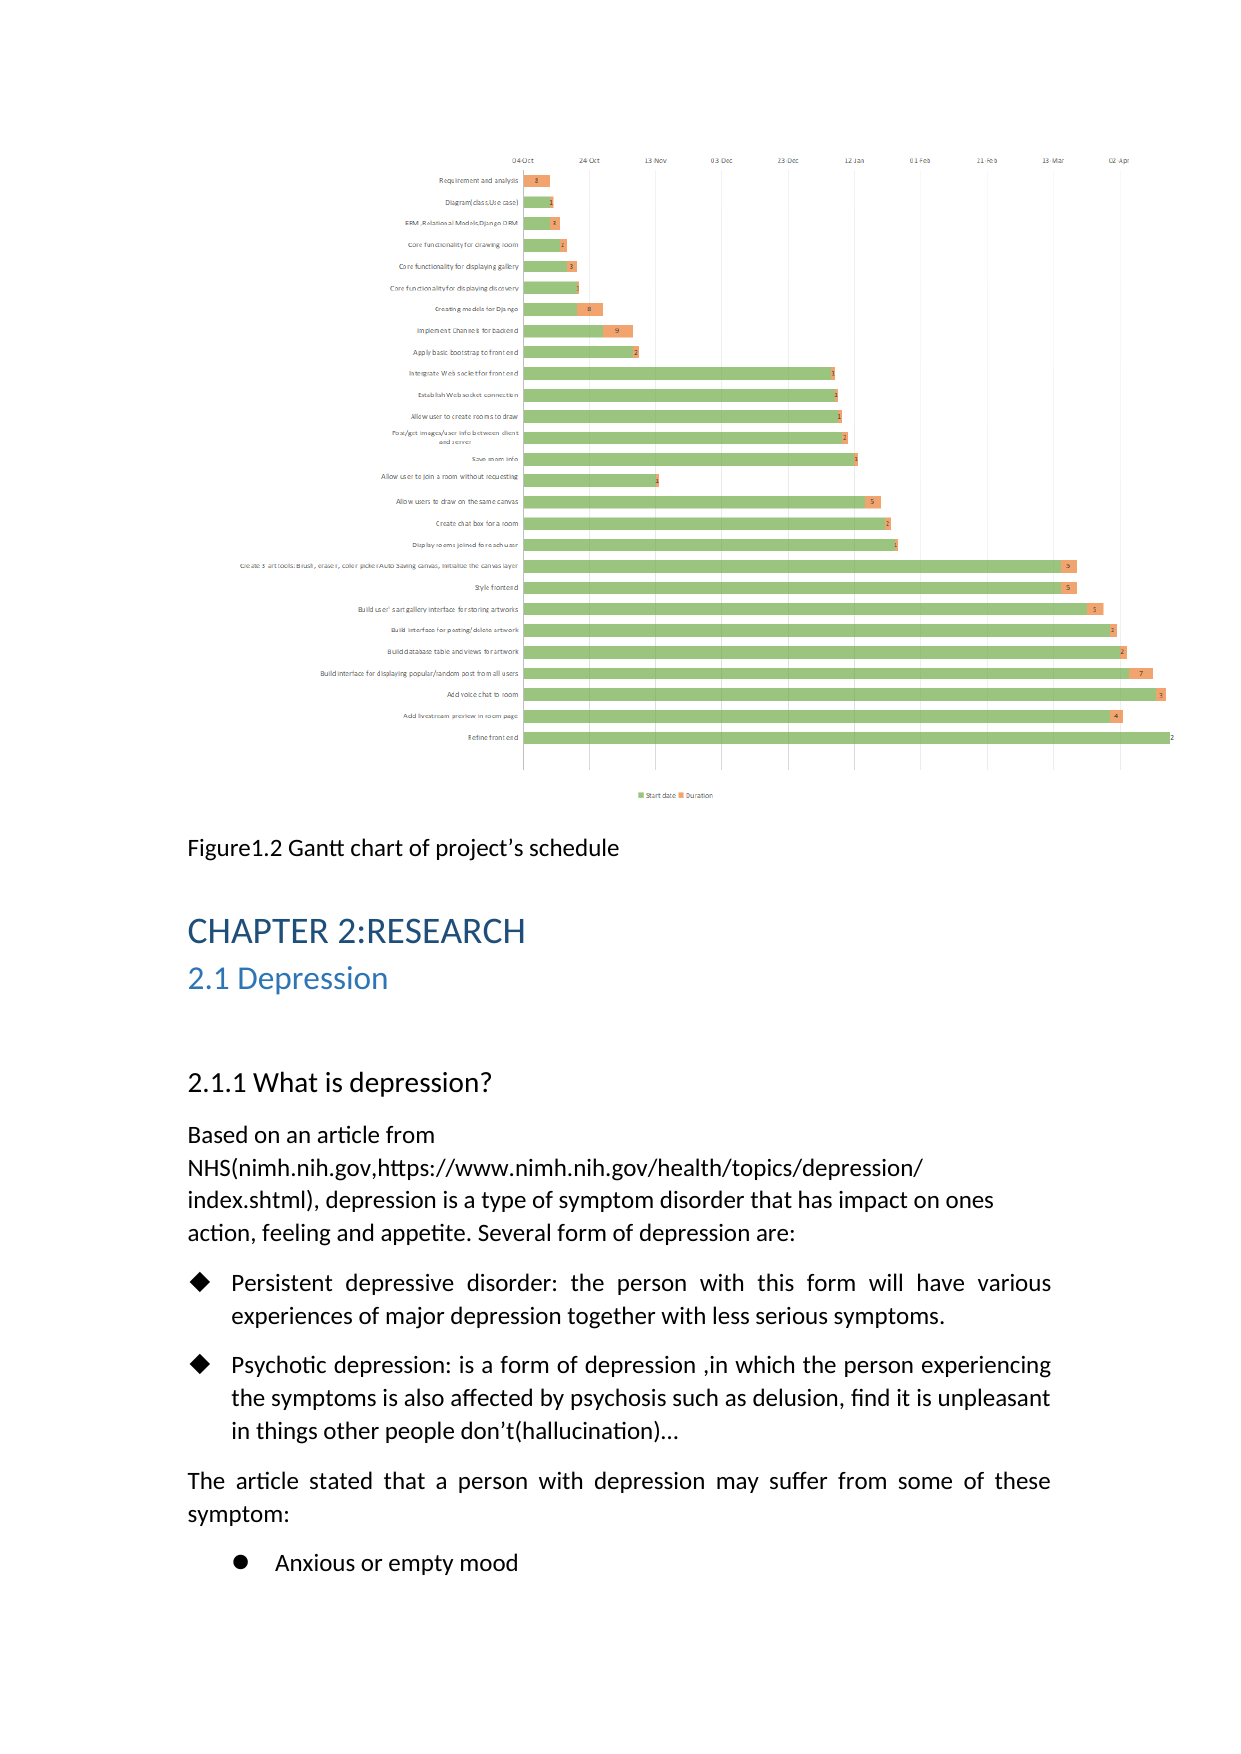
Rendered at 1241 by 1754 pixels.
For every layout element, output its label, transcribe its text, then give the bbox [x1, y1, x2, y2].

subtitle 2.1 Depression [187, 957, 1053, 998]
list Anxious or empty mood [231, 1548, 1053, 1578]
subtitle CHAPTER 2:RESEARCH [187, 907, 1053, 953]
text Based on an article from NHS(nimh.nih.gov,https://www.nimh.nih.gov/health/topics/depression/index.shtml), depression is a type of symptom disorder that has impact on ones action, feeling and appetite. Several form of depression are: [187, 1119, 1053, 1248]
text 2.1.1 What is depression? [187, 1064, 1053, 1099]
list Psychotic depression: is a form of depression ,in which the person experiencing the symptoms is also affected by psychosis such as delusion, find it is unpleasant in things other people don’t(hallucination)… [187, 1350, 1053, 1446]
text The article stated that a person with depression may suffer from some of these symptom: [187, 1465, 1053, 1528]
picture [187, 150, 1179, 801]
list Persistent depressive disorder: the person with this form will have various experiences of major depression together with less serious symptoms. [187, 1267, 1053, 1331]
text Figure1.2 Gantt chart of project’s schedule [187, 832, 1053, 863]
